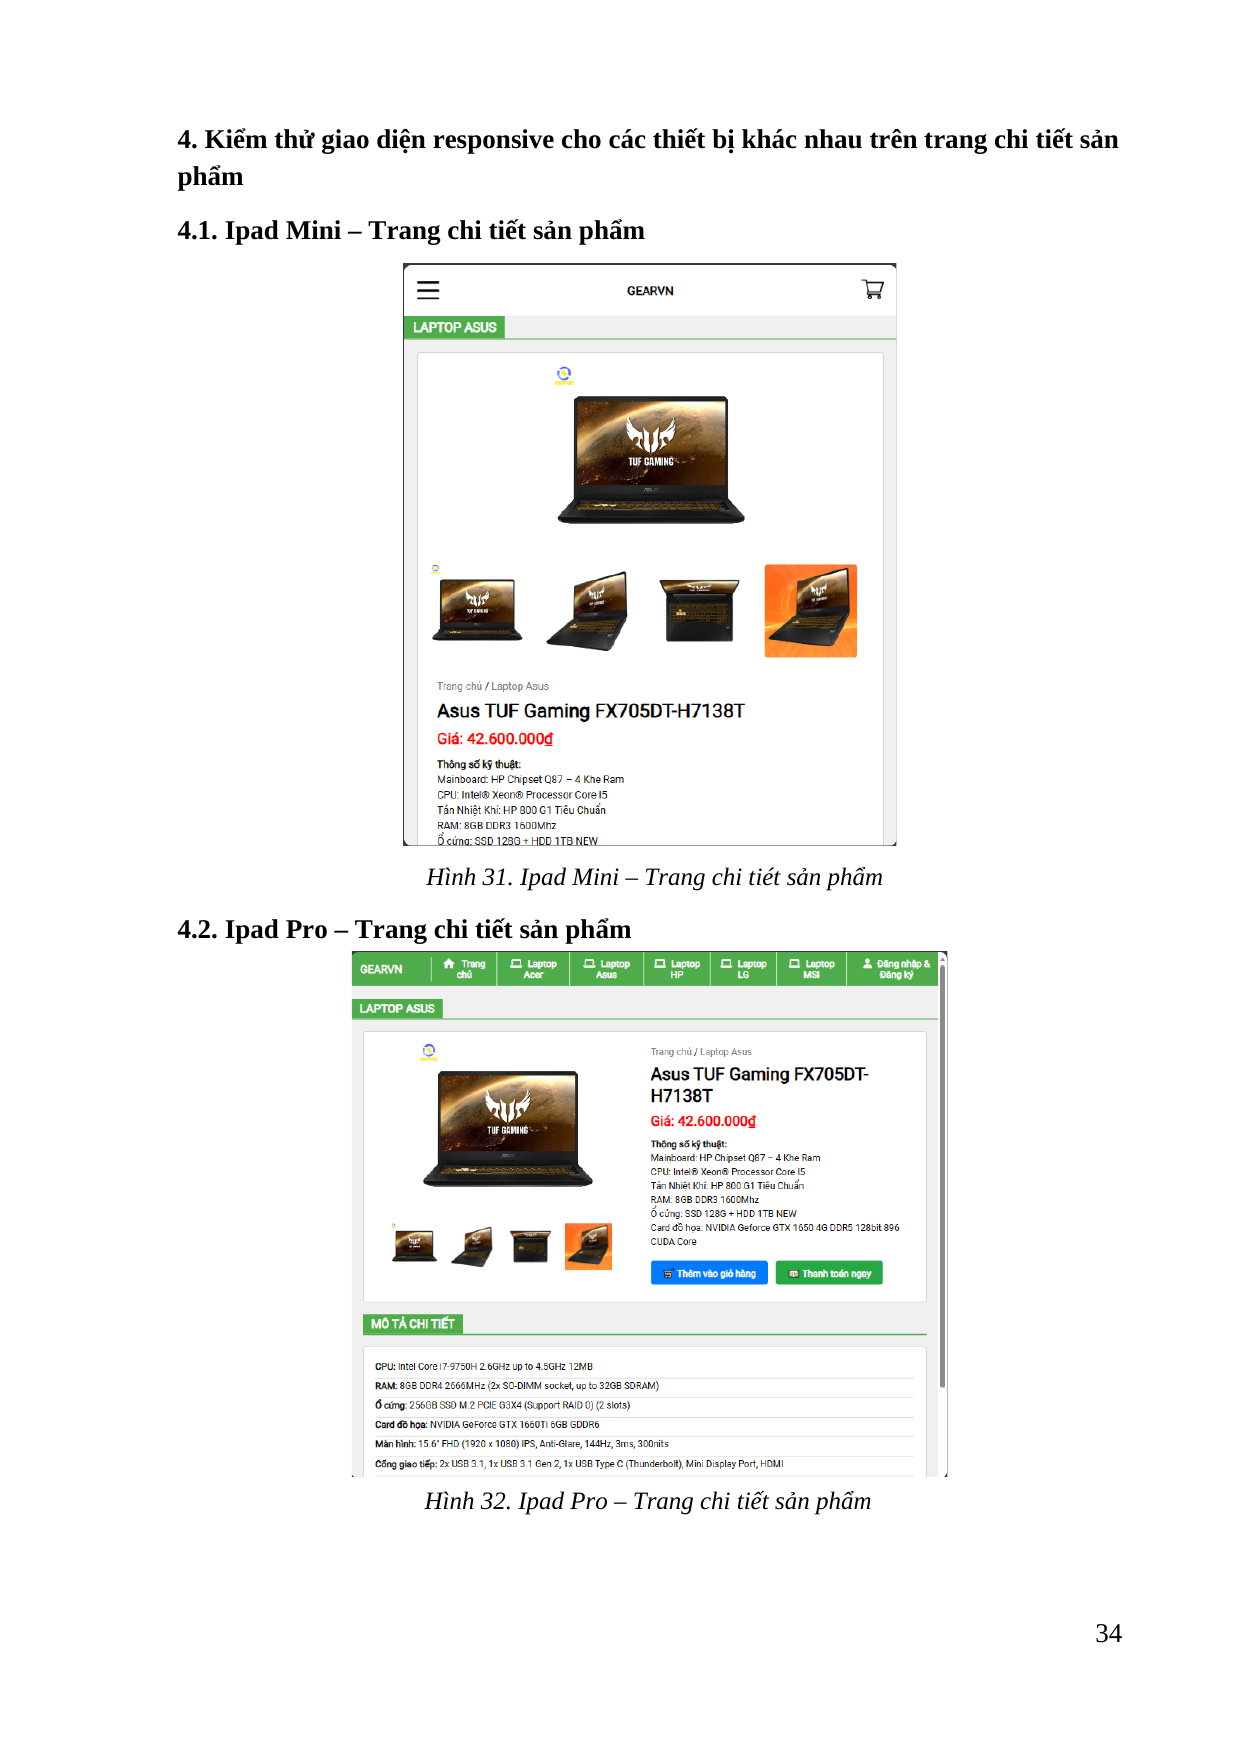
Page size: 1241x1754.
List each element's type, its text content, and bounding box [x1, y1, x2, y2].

picture [403, 263, 897, 846]
subtitle 4.1. Ipad Mini – Trang chi tiết sản phẩm [177, 214, 1122, 245]
subtitle 4. Kiểm thử giao diện responsive cho các thiết bị khác nhau trên trang chi tiết sản phẩm [177, 123, 1122, 191]
picture [351, 951, 948, 1477]
